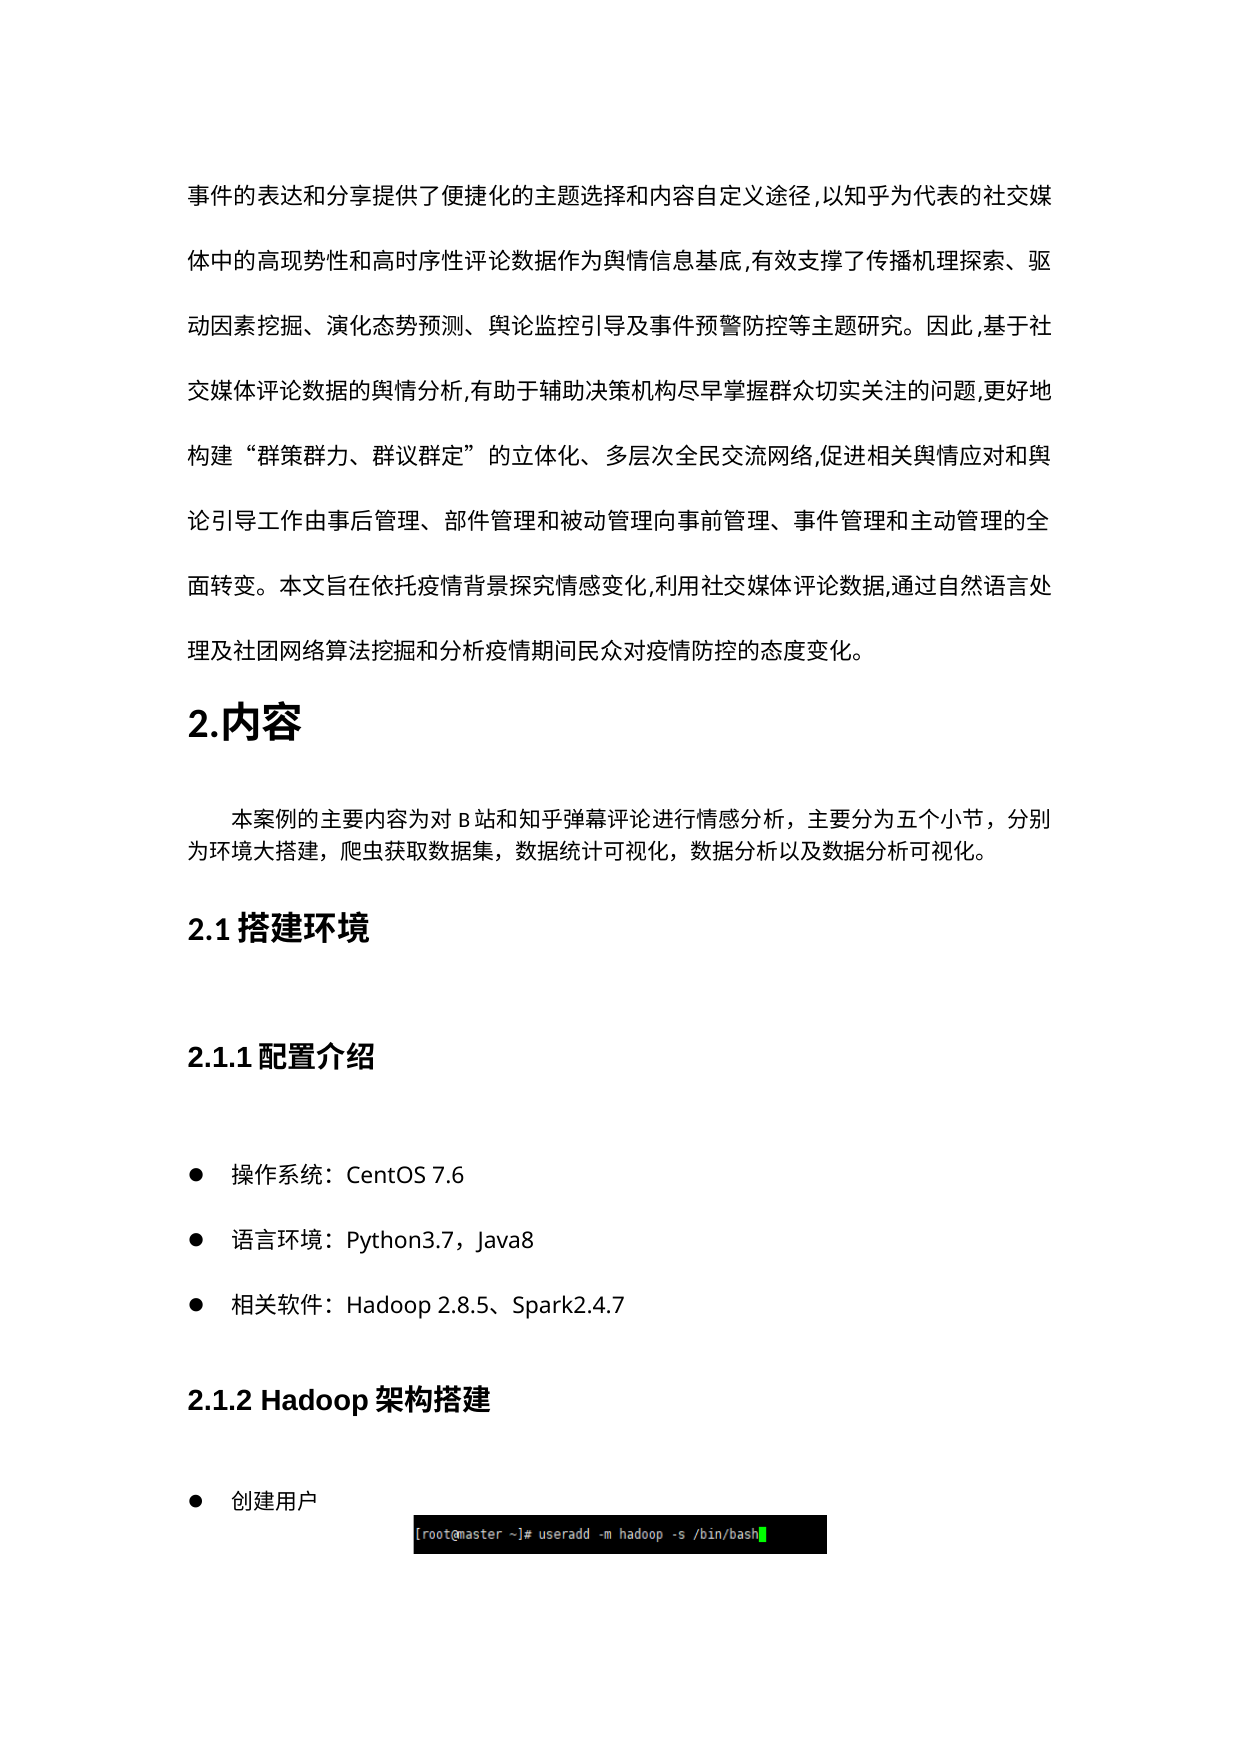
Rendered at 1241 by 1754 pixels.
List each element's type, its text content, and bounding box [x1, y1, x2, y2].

subtitle 2.内容 [187, 687, 1053, 752]
subtitle 2.1.1配置介绍 [187, 1022, 1053, 1087]
list 创建用户 [187, 1483, 1053, 1516]
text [187, 162, 1053, 682]
picture [413, 1515, 827, 1554]
text 本案例的主要内容为对B站和知乎弹幕评论进行情感分析，主要分为五个小节，分别为环境大搭建，爬虫获取数据集，数据统计可视化，数据分析以及数据分析可视化。 [187, 801, 1053, 866]
list 语言环境：Python3.7，Java8 [187, 1206, 1053, 1271]
subtitle 2.1搭建环境 [187, 893, 1053, 958]
subtitle 2.1.2 Hadoop架构搭建 [187, 1365, 1053, 1430]
list 相关软件：Hadoop 2.8.5、Spark2.4.7 [187, 1271, 1053, 1336]
list 操作系统：CentOS 7.6 [187, 1141, 1053, 1206]
